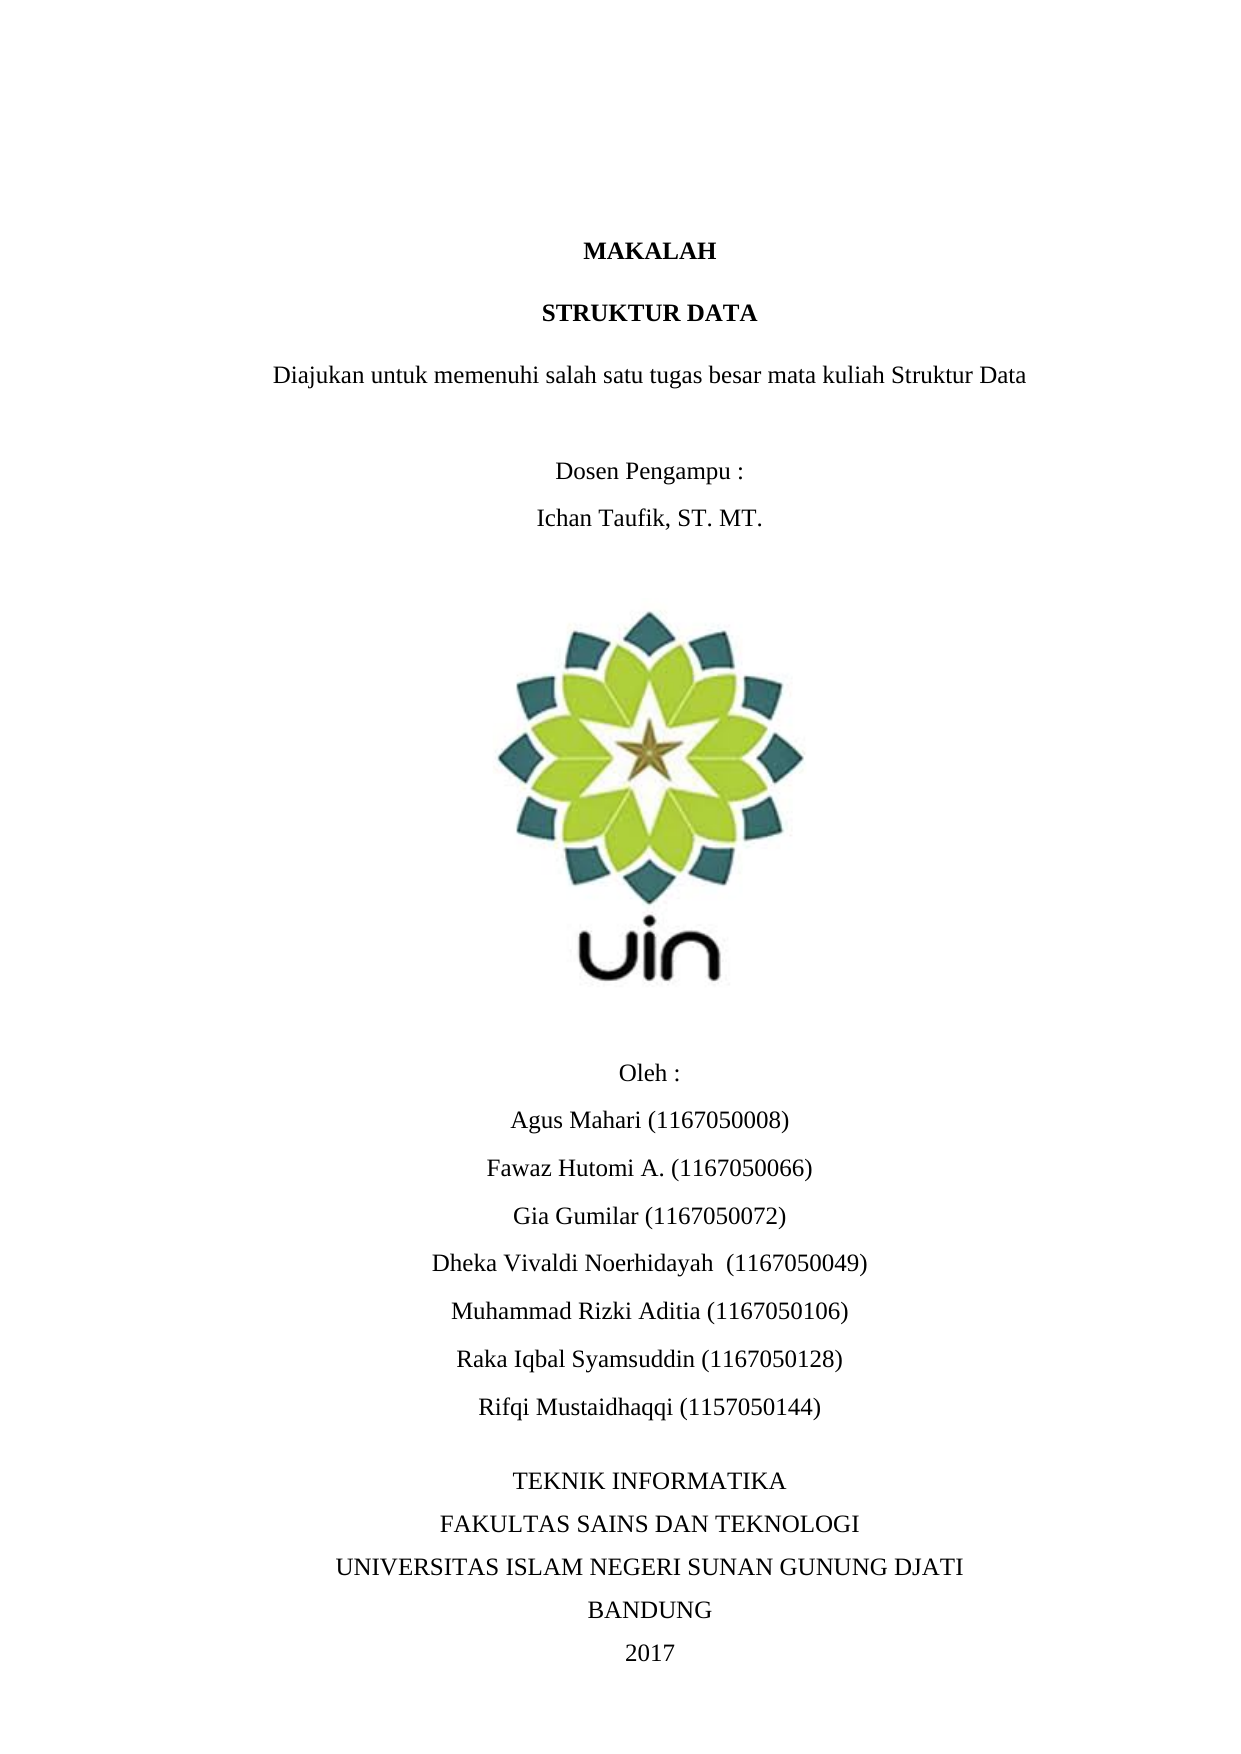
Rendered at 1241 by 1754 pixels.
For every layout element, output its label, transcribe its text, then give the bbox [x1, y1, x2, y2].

text Agus Mahari (1167050008) [236, 1105, 1063, 1134]
text Muhammad Rizki Aditia (1167050106) [236, 1296, 1063, 1325]
text Fawaz Hutomi A. (1167050066) [236, 1153, 1063, 1182]
text Diajukan untuk memenuhi salah satu tugas besar mata kuliah Struktur Data [236, 360, 1063, 389]
text Ichan Taufik, ST. MT. [236, 503, 1063, 532]
picture [492, 598, 807, 992]
text Rifqi Mustaidhaqqi (1157050144) [236, 1392, 1063, 1420]
text MAKALAH [236, 236, 1063, 265]
text Raka Iqbal Syamsuddin (1167050128) [236, 1344, 1063, 1373]
text STRUKTUR DATA [236, 298, 1063, 327]
text Gia Gumilar (1167050072) [236, 1201, 1063, 1229]
text Oleh : [236, 1058, 1063, 1086]
text Dosen Pengampu : [236, 456, 1063, 484]
text Dheka Vivaldi Noerhidayah (1167050049) [236, 1248, 1063, 1277]
